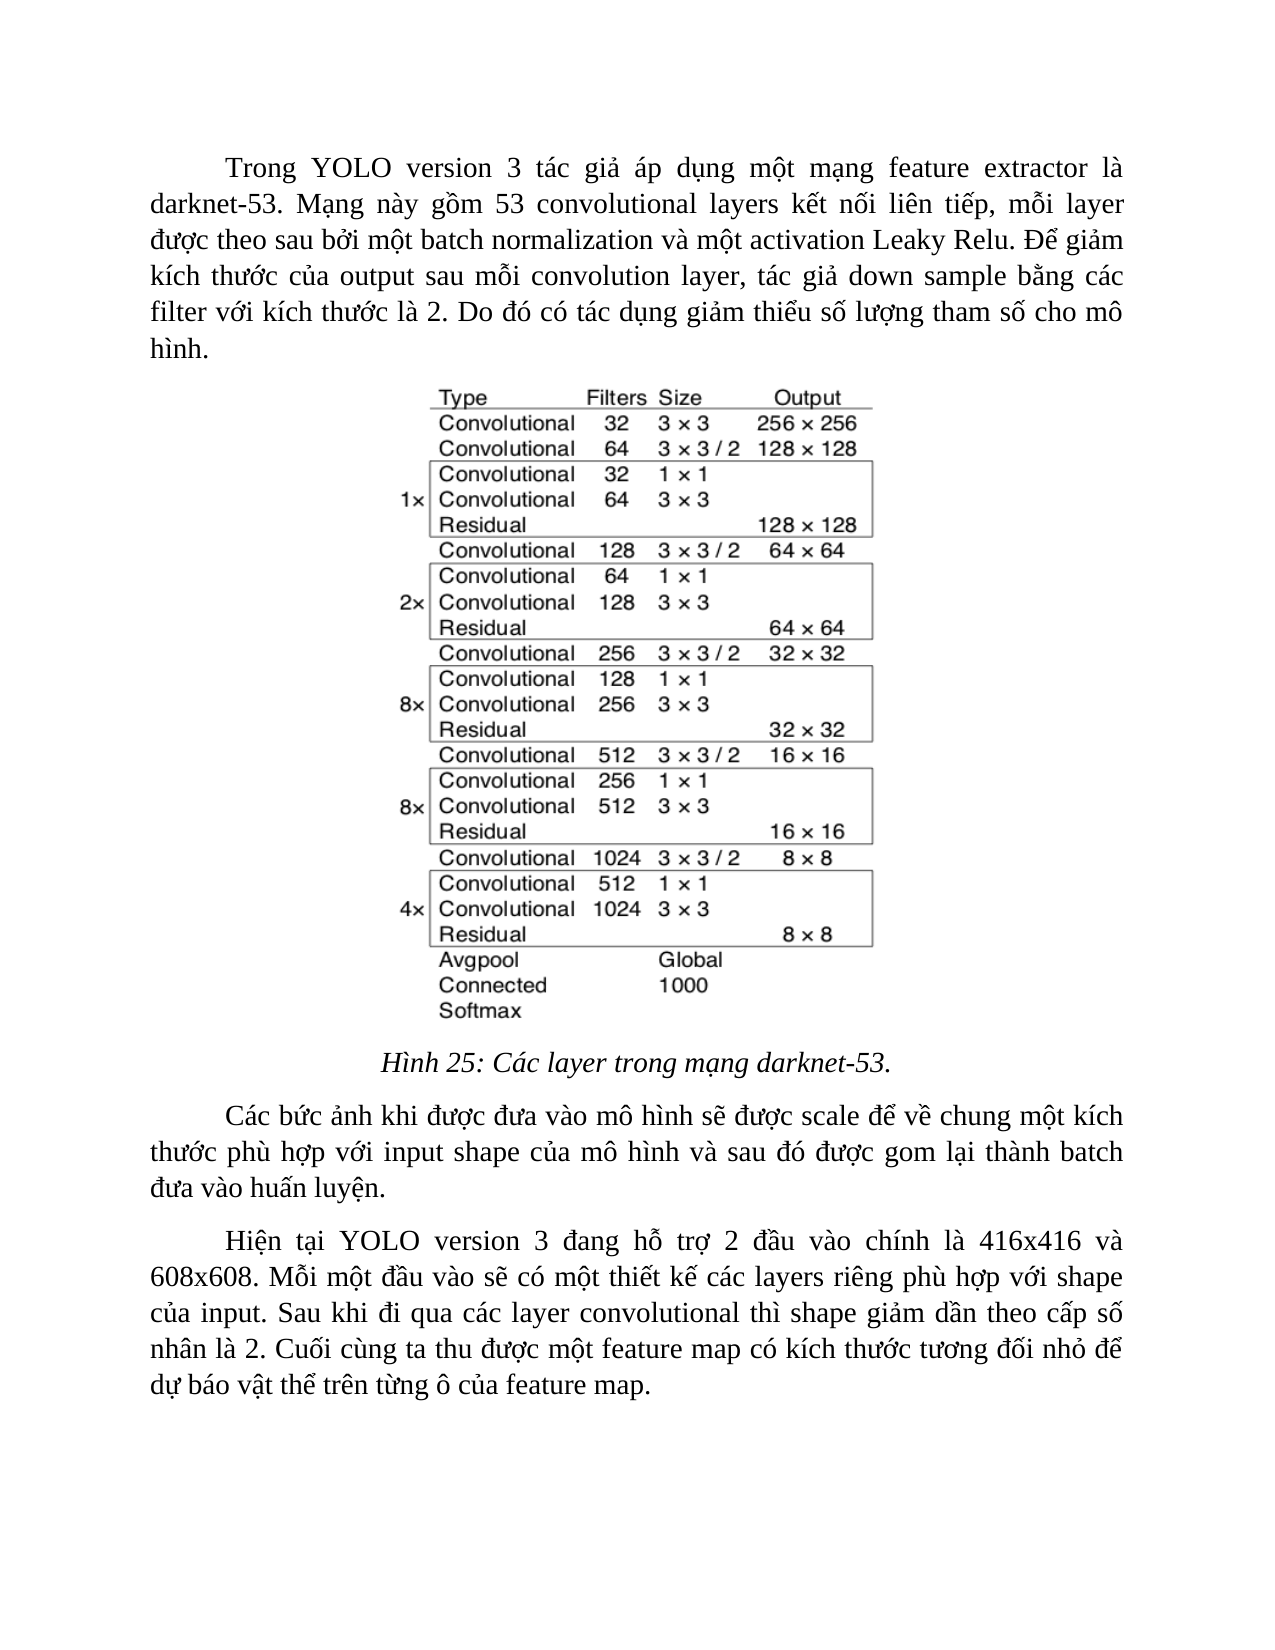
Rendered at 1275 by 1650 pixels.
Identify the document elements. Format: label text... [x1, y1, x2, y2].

picture [396, 383, 879, 1026]
text Hiện tại YOLO version 3 đang hỗ trợ 2 đầu vào chính là 416x416 và 608x608. Mỗi một đầu vào sẽ có một thiết kế các layers riêng phù hợp với shape của input. Sau khi đi qua các layer convolutional thì shape giảm dần theo cấp số nhân là 2. Cuối cùng ta thu được một feature map có kích thước tương đối nhỏ để dự báo vật thể trên từng ô của feature map. [150, 1223, 1125, 1401]
text Các bức ảnh khi được đưa vào mô hình sẽ được scale để về chung một kích thước phù hợp với input shape của mô hình và sau đó được gom lại thành batch đưa vào huấn luyện. [150, 1098, 1125, 1203]
text Trong YOLO version 3 tác giả áp dụng một mạng feature extractor là darknet-53. Mạng này gồm 53 convolutional layers kết nối liên tiếp, mỗi layer được theo sau bởi một batch normalization và một activation Leaky Relu. Để giảm kích thước của output sau mỗi convolution layer, tác giả down sample bằng các filter với kích thước là 2. Do đó có tác dụng giảm thiểu số lượng tham số cho mô hình. [150, 150, 1125, 364]
text Hình 25: Các layer trong mạng darknet-53. [150, 1045, 1125, 1078]
